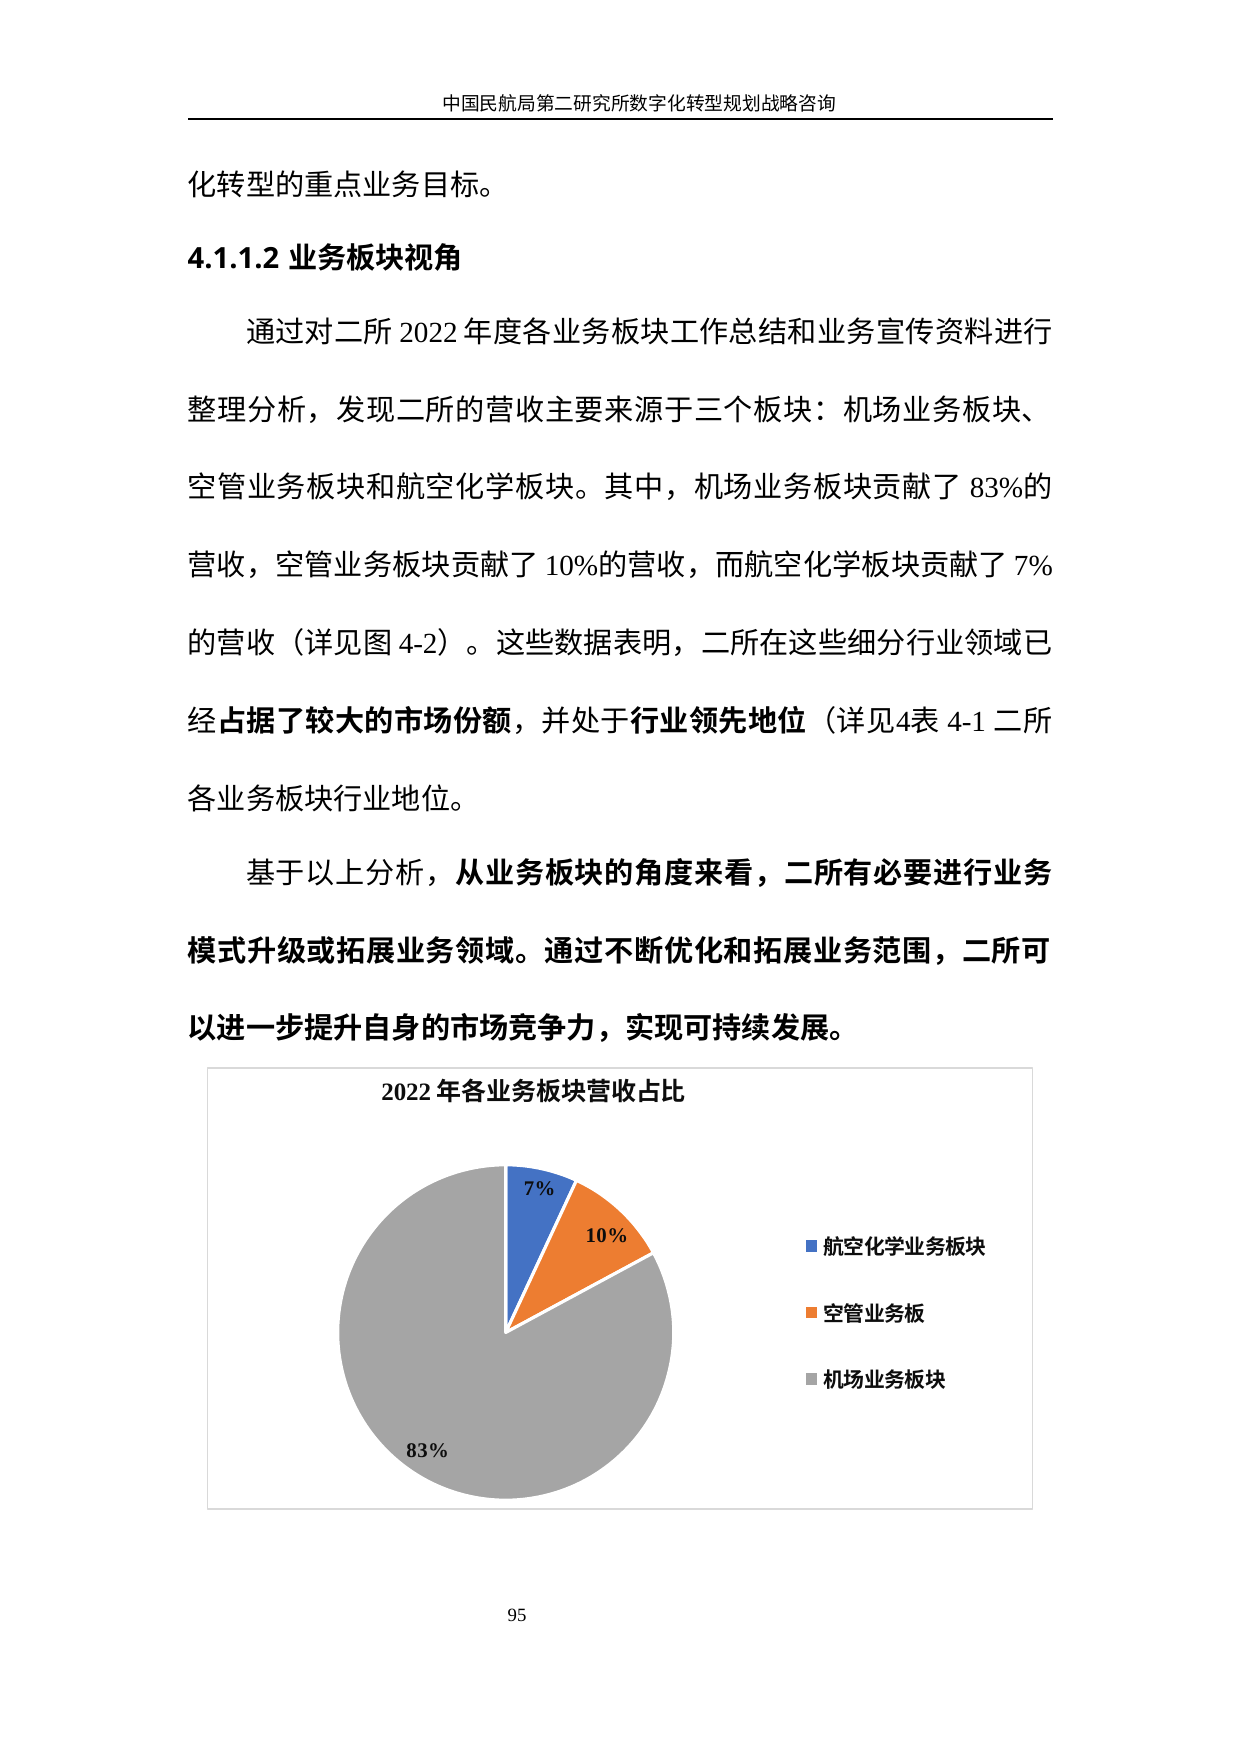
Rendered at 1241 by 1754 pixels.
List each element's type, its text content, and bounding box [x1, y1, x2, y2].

subtitle 业务板块视角 [187, 223, 1053, 288]
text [187, 150, 1053, 215]
text 通过对二所2022年度各业务板块工作总结和业务宣传资料进行整理分析，发现二所的营收主要来源于三个板块：机场业务板块、空管业务板块和航空化学板块。其中，机场业务板块贡献了83%的营收，空管业务板块贡献了10%的营收，而航空化学板块贡献了7%的营收（详见图4-2）。这些数据表明，二所在这些细分行业领域已经占据了较大的市场份额，并处于行业领先地位（详见表 4-1 ）。 [187, 297, 1053, 829]
text 基于以上分析，从业务板块的角度来看，二所有必要进行业务模式升级或拓展业务领域。通过不断优化和拓展业务范围，二所可以进一步提升自身的市场竞争力，实现可持续发展。 [187, 838, 1053, 1059]
